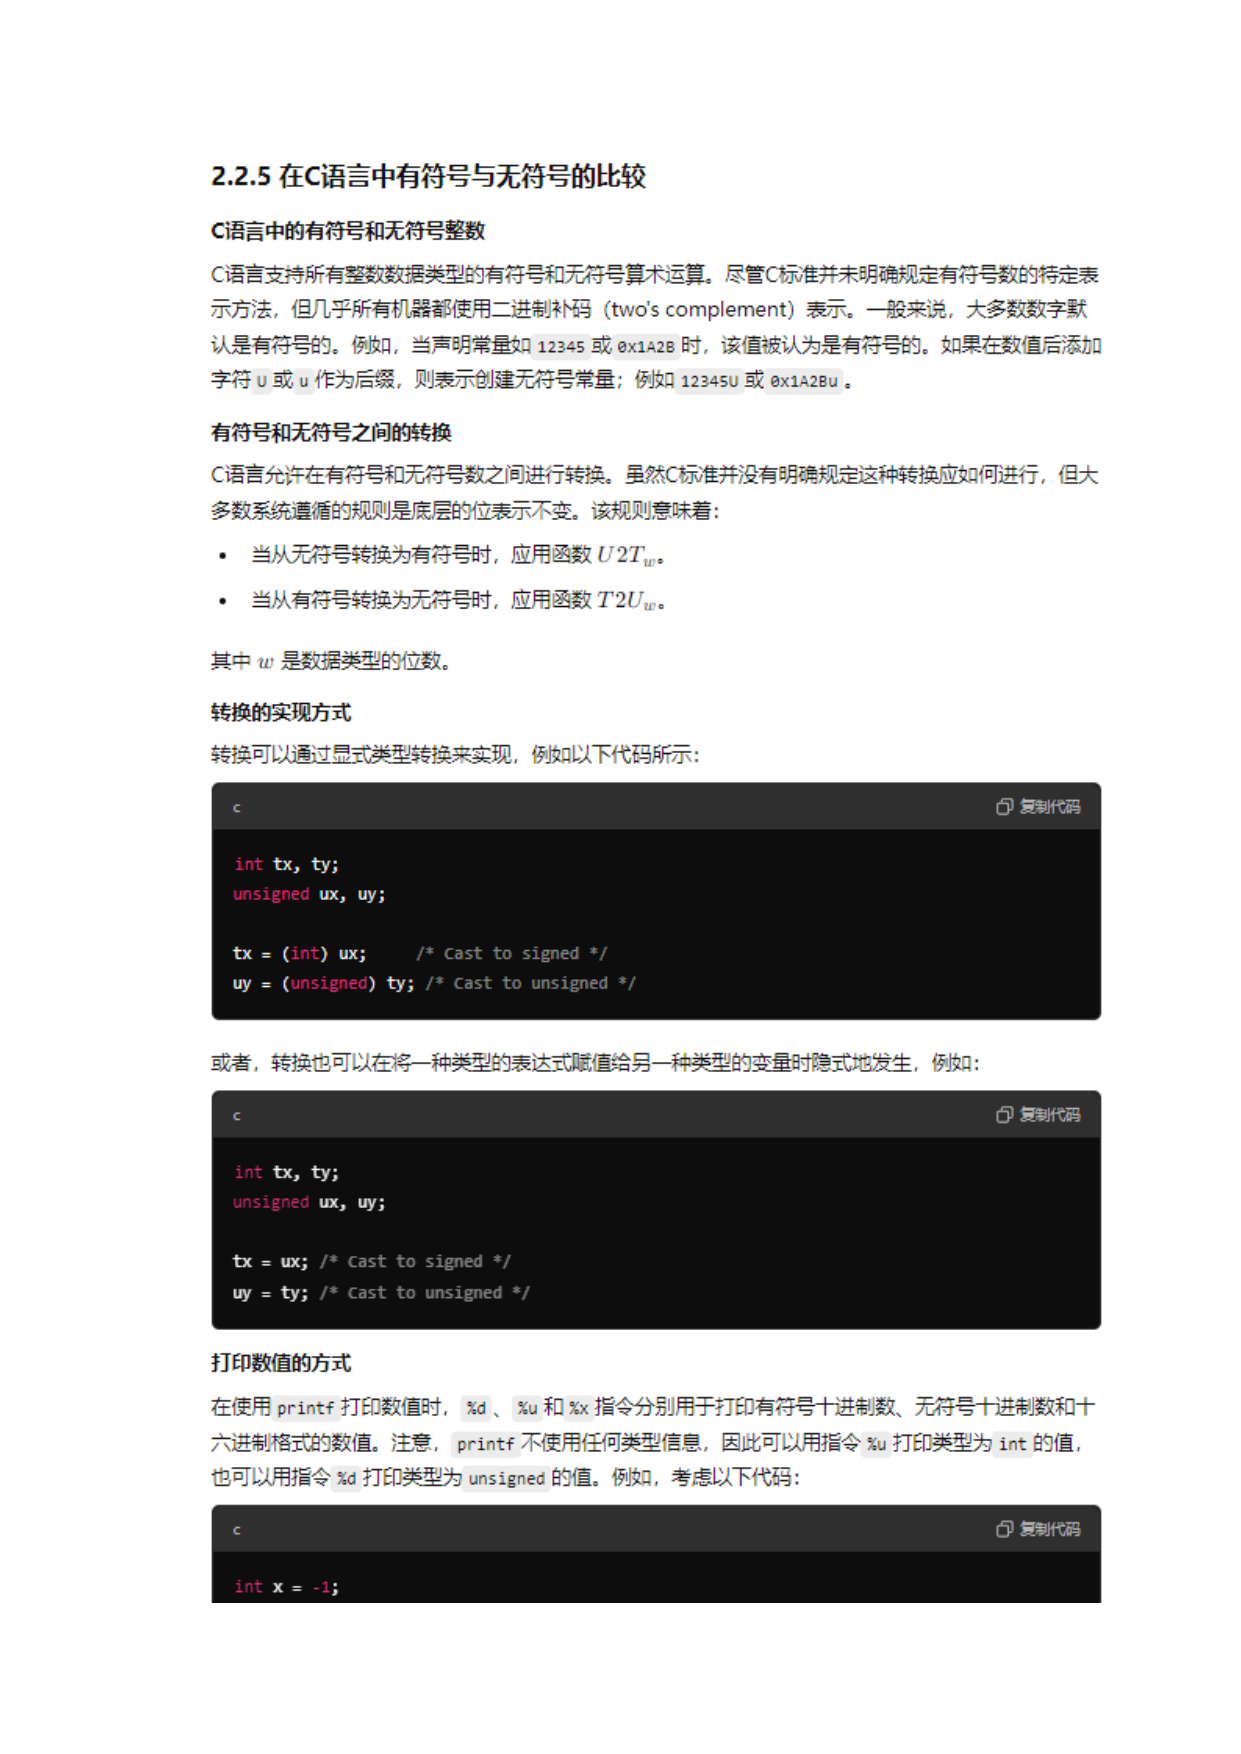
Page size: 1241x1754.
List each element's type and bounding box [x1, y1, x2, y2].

picture [187, 151, 1241, 1603]
